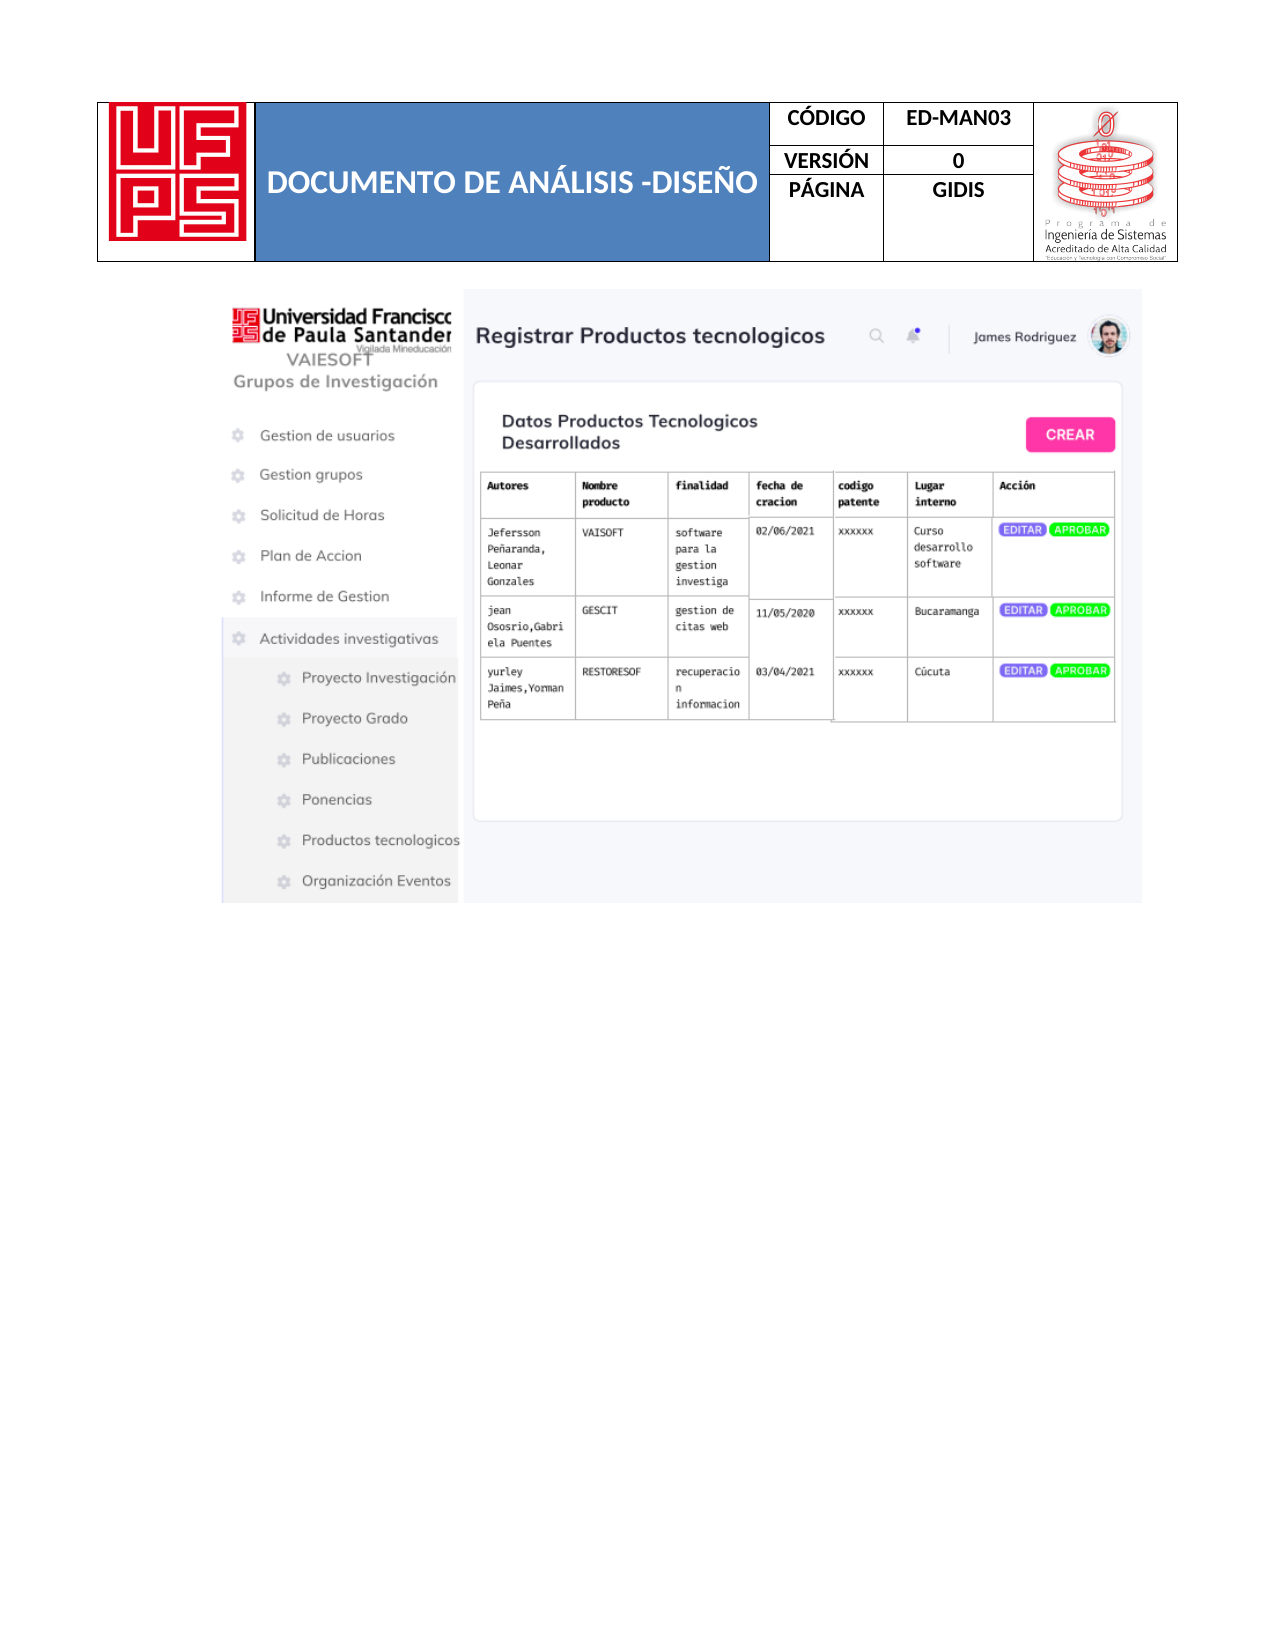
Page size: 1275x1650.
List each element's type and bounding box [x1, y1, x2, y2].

picture [1045, 102, 1166, 261]
picture [108, 102, 247, 241]
picture [221, 289, 1143, 903]
